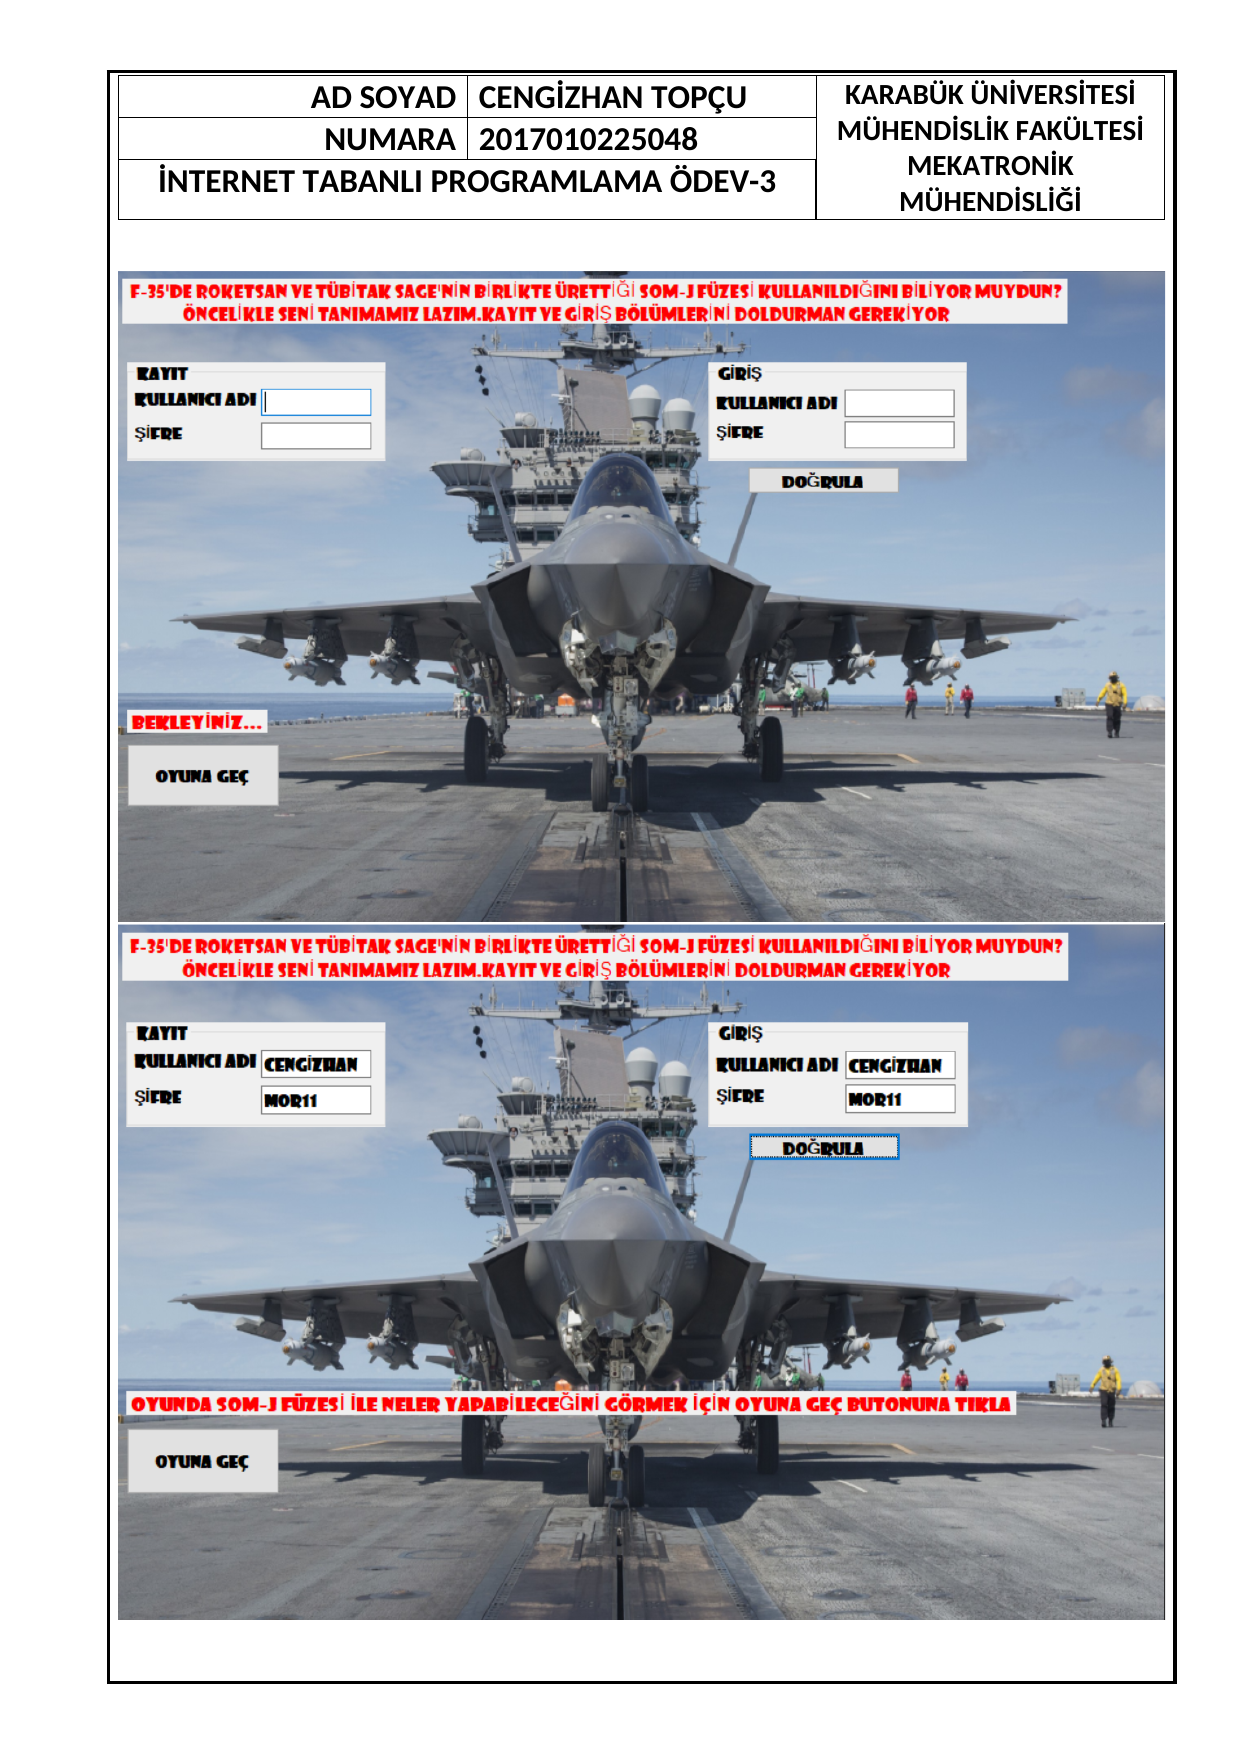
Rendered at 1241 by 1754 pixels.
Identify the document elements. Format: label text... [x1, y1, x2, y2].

table_header CENGİZHAN TOPÇU [468, 76, 816, 117]
table_cell NUMARA [119, 118, 467, 158]
table_cell 2017010225048 [468, 118, 816, 158]
table_cell İNTERNET TABANLI PROGRAMLAMA ÖDEV-3 [119, 160, 815, 218]
table_header AD SOYAD [119, 76, 467, 117]
picture [118, 266, 1166, 922]
table_header KARABÜK ÜNİVERSİTESİ MÜHENDİSLİK FAKÜLTESİ MEKATRONİK MÜHENDİSLİĞİ [817, 76, 1164, 218]
picture [118, 923, 1166, 1620]
